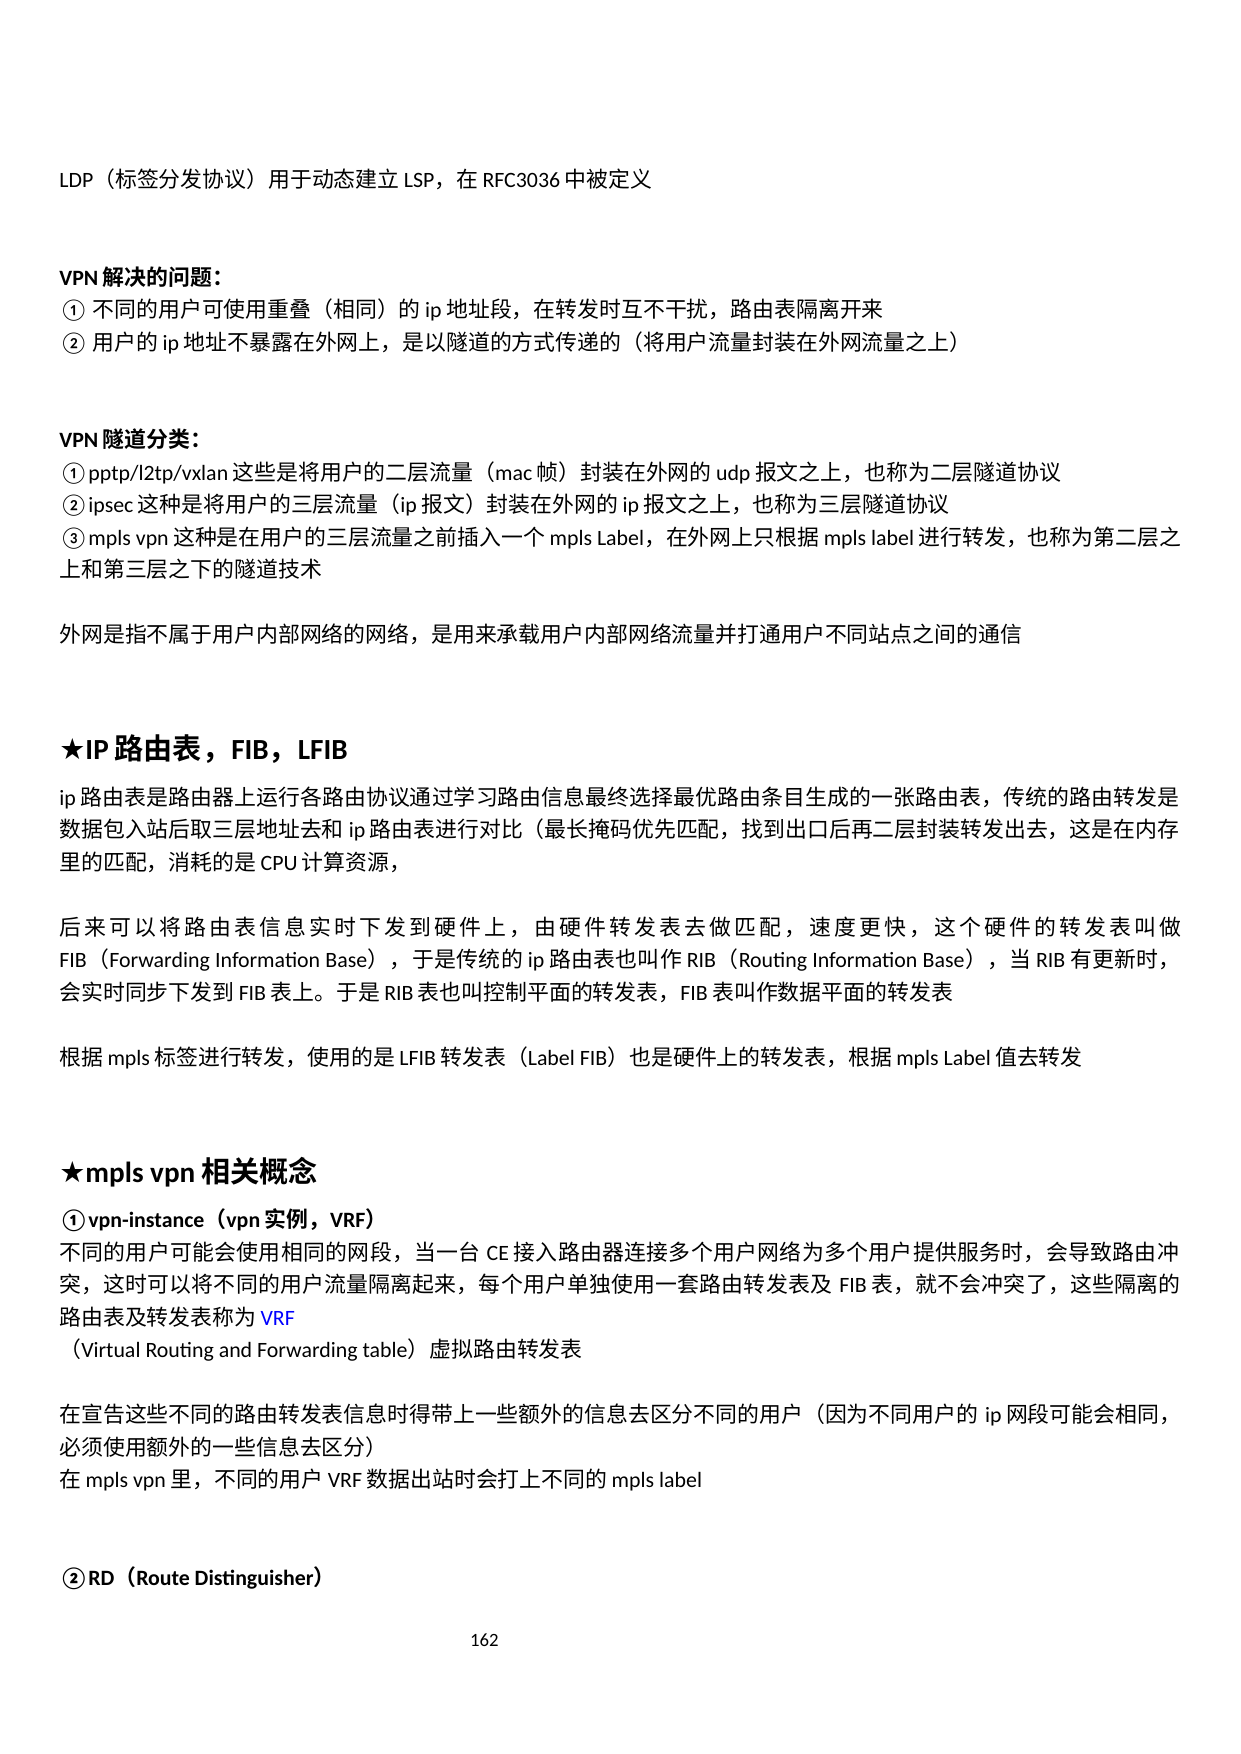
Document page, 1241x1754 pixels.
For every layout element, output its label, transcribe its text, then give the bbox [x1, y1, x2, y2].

text ip路由表是路由器上运行各路由协议通过学习路由信息最终选择最优路由条目生成的一张路由表，传统的路由转发是数据包入站后取三层地址去和ip路由表进行对比（最长掩码优先匹配，找到出口后再二层封装转发出去，这是在内存里的匹配，消耗的是CPU计算资源， [59, 779, 1181, 877]
text ②ipsec这种是将用户的三层流量（ip报文）封装在外网的ip报文之上，也称为三层隧道协议 [59, 487, 1181, 519]
text ①不同的用户可使用重叠（相同）的ip地址段，在转发时互不干扰，路由表隔离开来 [59, 292, 1181, 324]
text ②RD（Route Distinguisher） [59, 1559, 1181, 1592]
text ②用户的ip地址不暴露在外网上，是以隧道的方式传递的（将用户流量封装在外网流量之上） [59, 324, 1181, 357]
text 后来可以将路由表信息实时下发到硬件上，由硬件转发表去做匹配，速度更快，这个硬件的转发表叫做FIB（Forwarding Information Base），于是传统的ip路由表也叫作RIB（Routing Information Base），当RIB有更新时，会实时同步下发到FIB表上。于是RIB表也叫控制平面的转发表，FIB表叫作数据平面的转发表 [59, 909, 1181, 1007]
text 外网是指不属于用户内部网络的网络，是用来承载用户内部网络流量并打通用户不同站点之间的通信 [59, 617, 1181, 649]
text 根据mpls标签进行转发，使用的是LFIB转发表（Label FIB）也是硬件上的转发表，根据mpls Label值去转发 [59, 1039, 1181, 1072]
text VPN解决的问题： [59, 259, 1181, 292]
text 不同的用户可能会使用相同的网段，当一台CE接入路由器连接多个用户网络为多个用户提供服务时，会导致路由冲突，这时可以将不同的用户流量隔离起来，每个用户单独使用一套路由转发表及FIB表，就不会冲突了，这些隔离的路由表及转发表称为VRF [59, 1234, 1181, 1332]
text （Virtual Routing and Forwarding table）虚拟路由转发表 [59, 1332, 1181, 1364]
text ①vpn-instance（vpn实例，VRF） [59, 1202, 1181, 1234]
text ★mpls vpn相关概念 [59, 1137, 1181, 1202]
text ★IP路由表，FIB，LFIB [59, 714, 1181, 779]
text ③mpls vpn这种是在用户的三层流量之前插入一个mpls Label，在外网上只根据mpls label进行转发，也称为第二层之上和第三层之下的隧道技术 [59, 519, 1181, 584]
text 在mpls vpn里，不同的用户VRF数据出站时会打上不同的mpls label [59, 1462, 1181, 1494]
text LDP（标签分发协议）用于动态建立LSP，在RFC3036中被定义 [59, 162, 1181, 194]
text VPN隧道分类： [59, 422, 1181, 454]
text 在宣告这些不同的路由转发表信息时得带上一些额外的信息去区分不同的用户（因为不同用户的ip网段可能会相同，必须使用额外的一些信息去区分） [59, 1397, 1181, 1462]
text ①pptp/l2tp/vxlan这些是将用户的二层流量（mac帧）封装在外网的udp报文之上，也称为二层隧道协议 [59, 454, 1181, 487]
